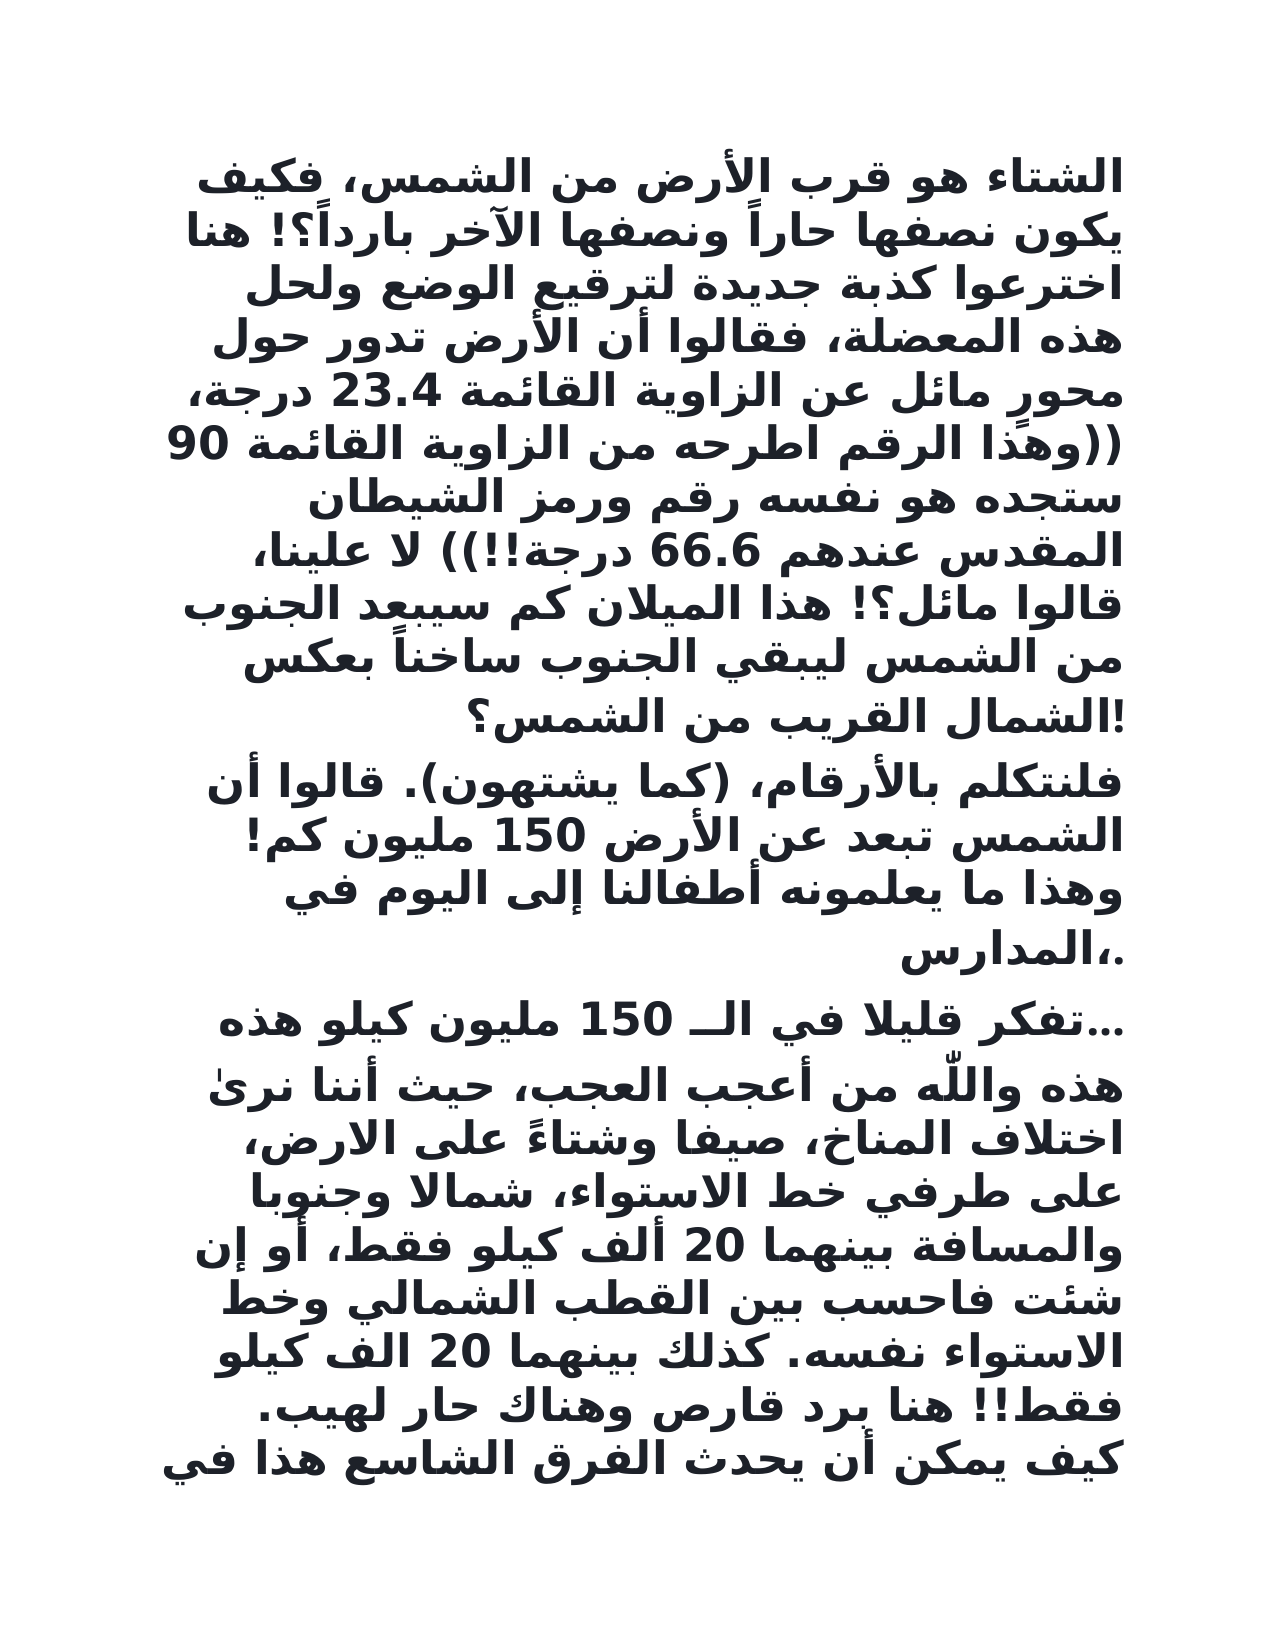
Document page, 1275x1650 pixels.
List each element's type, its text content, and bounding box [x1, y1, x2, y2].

text تفكر قليلا في الــ 150 مليون كيلو هذه... [150, 987, 1125, 1049]
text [150, 150, 1125, 746]
text فلنتكلم بالأرقام، (كما يشتهون). قالوا أن الشمس تبعد عن الأرض 150 مليون كم! وهذا ما يعلمونه أطفالنا إلى اليوم في المدارس،. [150, 755, 1125, 977]
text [150, 1059, 1125, 1485]
